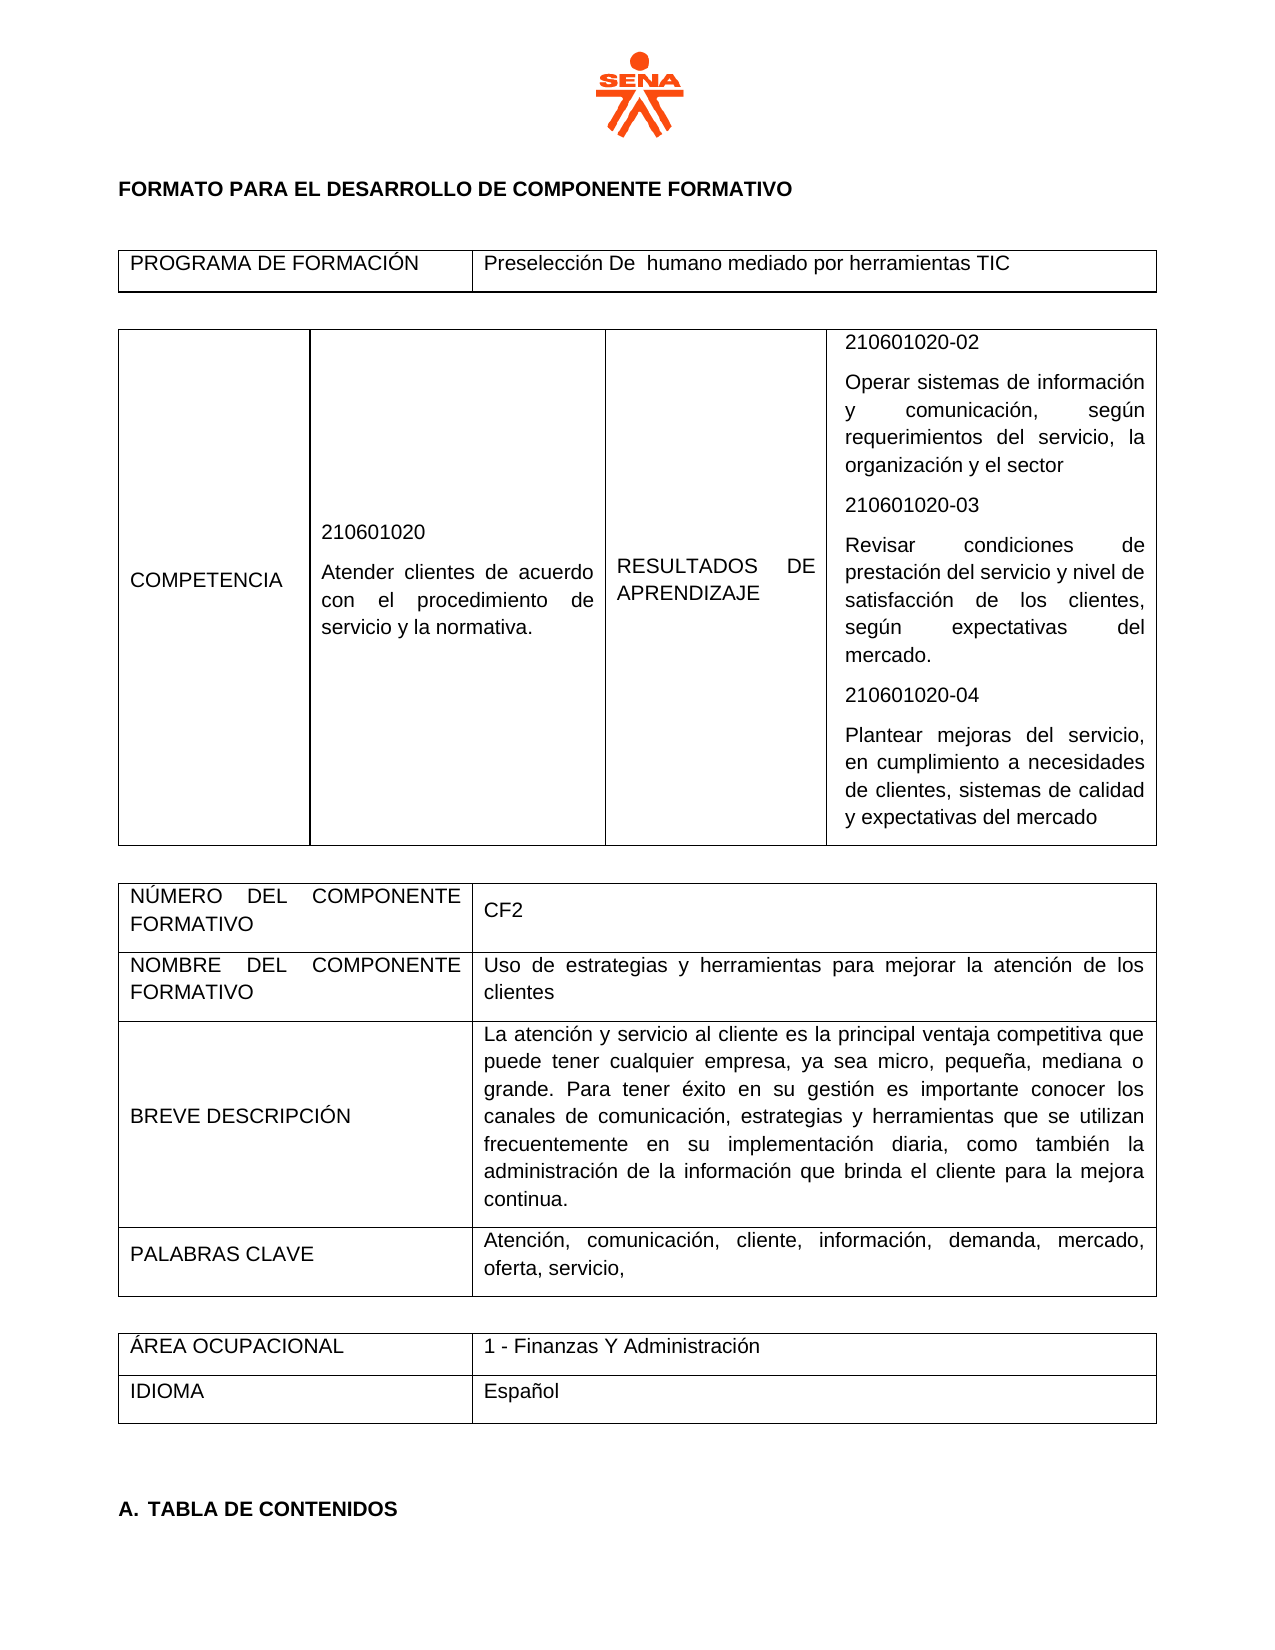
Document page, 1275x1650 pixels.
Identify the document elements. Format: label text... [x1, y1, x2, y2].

table_cell BREVE DESCRIPCIÓN [119, 1022, 472, 1227]
table_header 1 - Finanzas Y Administración [473, 1334, 1156, 1374]
table_header ÁREA OCUPACIONAL [119, 1334, 472, 1374]
table_cell La atención y servicio al cliente es la principal ventaja competitiva que puede tener cualquier empresa, ya sea micro, pequeña, mediana o grande. Para tener éxito en su gestión es importante conocer los canales de comunicación, estrategias y herramientas que se utilizan frecuentemente en su implementación diaria, como también la administración de la información que brinda el cliente para la mejora continua. [473, 1022, 1156, 1227]
text FORMATO PARA EL DESARROLLO DE COMPONENTE FORMATIVO [118, 177, 1157, 201]
table_header RESULTADOS DE APRENDIZAJE [606, 330, 826, 845]
table_header Preselección De humano mediado por herramientas TIC [473, 251, 1156, 291]
table_header NÚMERO DEL COMPONENTE FORMATIVO [119, 884, 472, 952]
table_cell Uso de estrategias y herramientas para mejorar la atención de los clientes [473, 953, 1156, 1021]
table_header PROGRAMA DE FORMACIÓN [119, 251, 472, 291]
table_header 210601020-02 Operar sistemas de información y comunicación, según requerimientos del servicio, la organización y el sector 210601020-03 Revisar condiciones de prestación del servicio y nivel de satisfacción de los clientes, según expectativas del mercado. 210601020-04 Plantear mejoras del servicio, en cumplimiento a necesidades de clientes, sistemas de calidad y expectativas del mercado [827, 330, 1156, 845]
table_header COMPETENCIA [119, 330, 309, 845]
table_cell NOMBRE DEL COMPONENTE FORMATIVO [119, 953, 472, 1021]
table_header CF2 [473, 884, 1156, 952]
table_header 210601020 Atender clientes de acuerdo con el procedimiento de servicio y la normativa. [311, 330, 605, 845]
table_cell IDIOMA [119, 1376, 472, 1423]
table_cell PALABRAS CLAVE [119, 1228, 472, 1296]
picture [585, 48, 690, 142]
list TABLA DE CONTENIDOS [118, 1497, 1157, 1521]
table_cell Atención, comunicación, cliente, información, demanda, mercado, oferta, servicio, [473, 1228, 1156, 1296]
table_cell Español [473, 1376, 1156, 1423]
